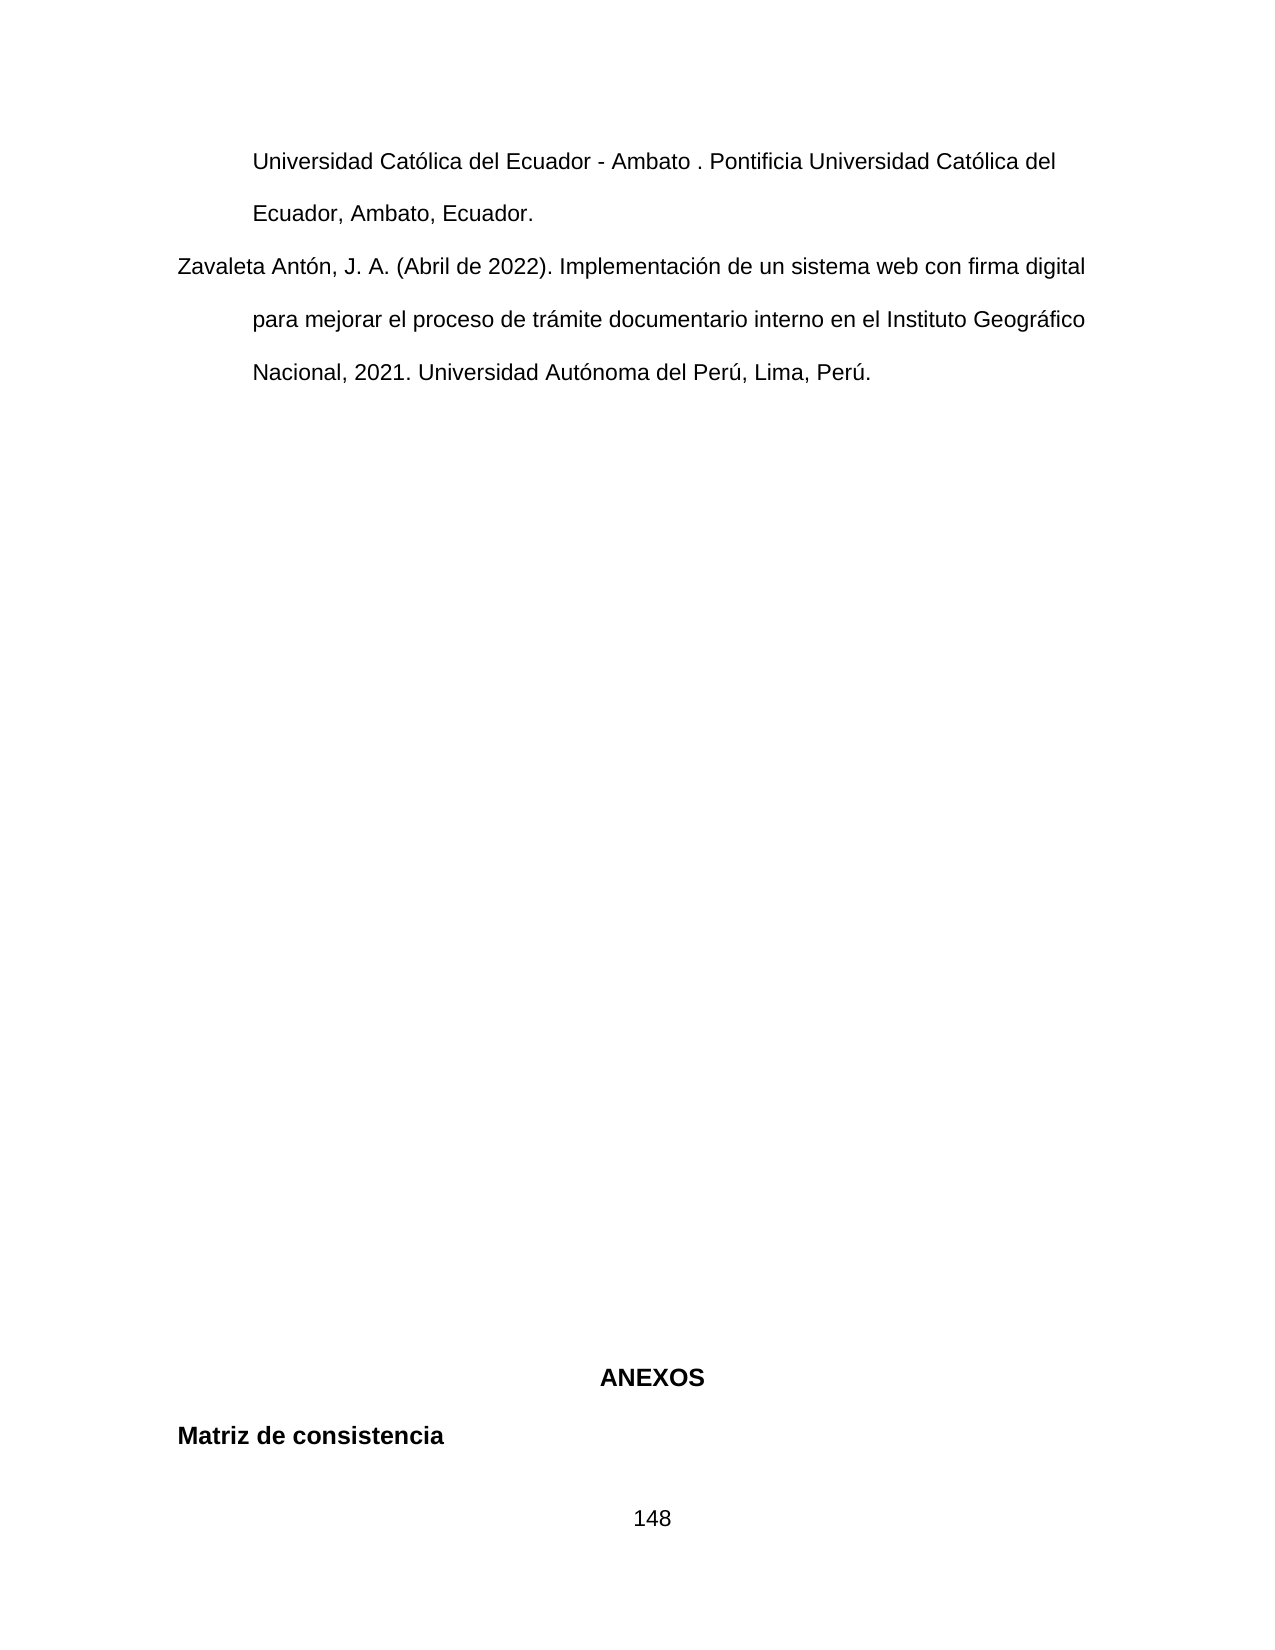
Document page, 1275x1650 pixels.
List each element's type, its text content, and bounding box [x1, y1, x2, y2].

text Matriz de consistencia [177, 1421, 1127, 1449]
subtitle ANEXOS [177, 1363, 1127, 1392]
